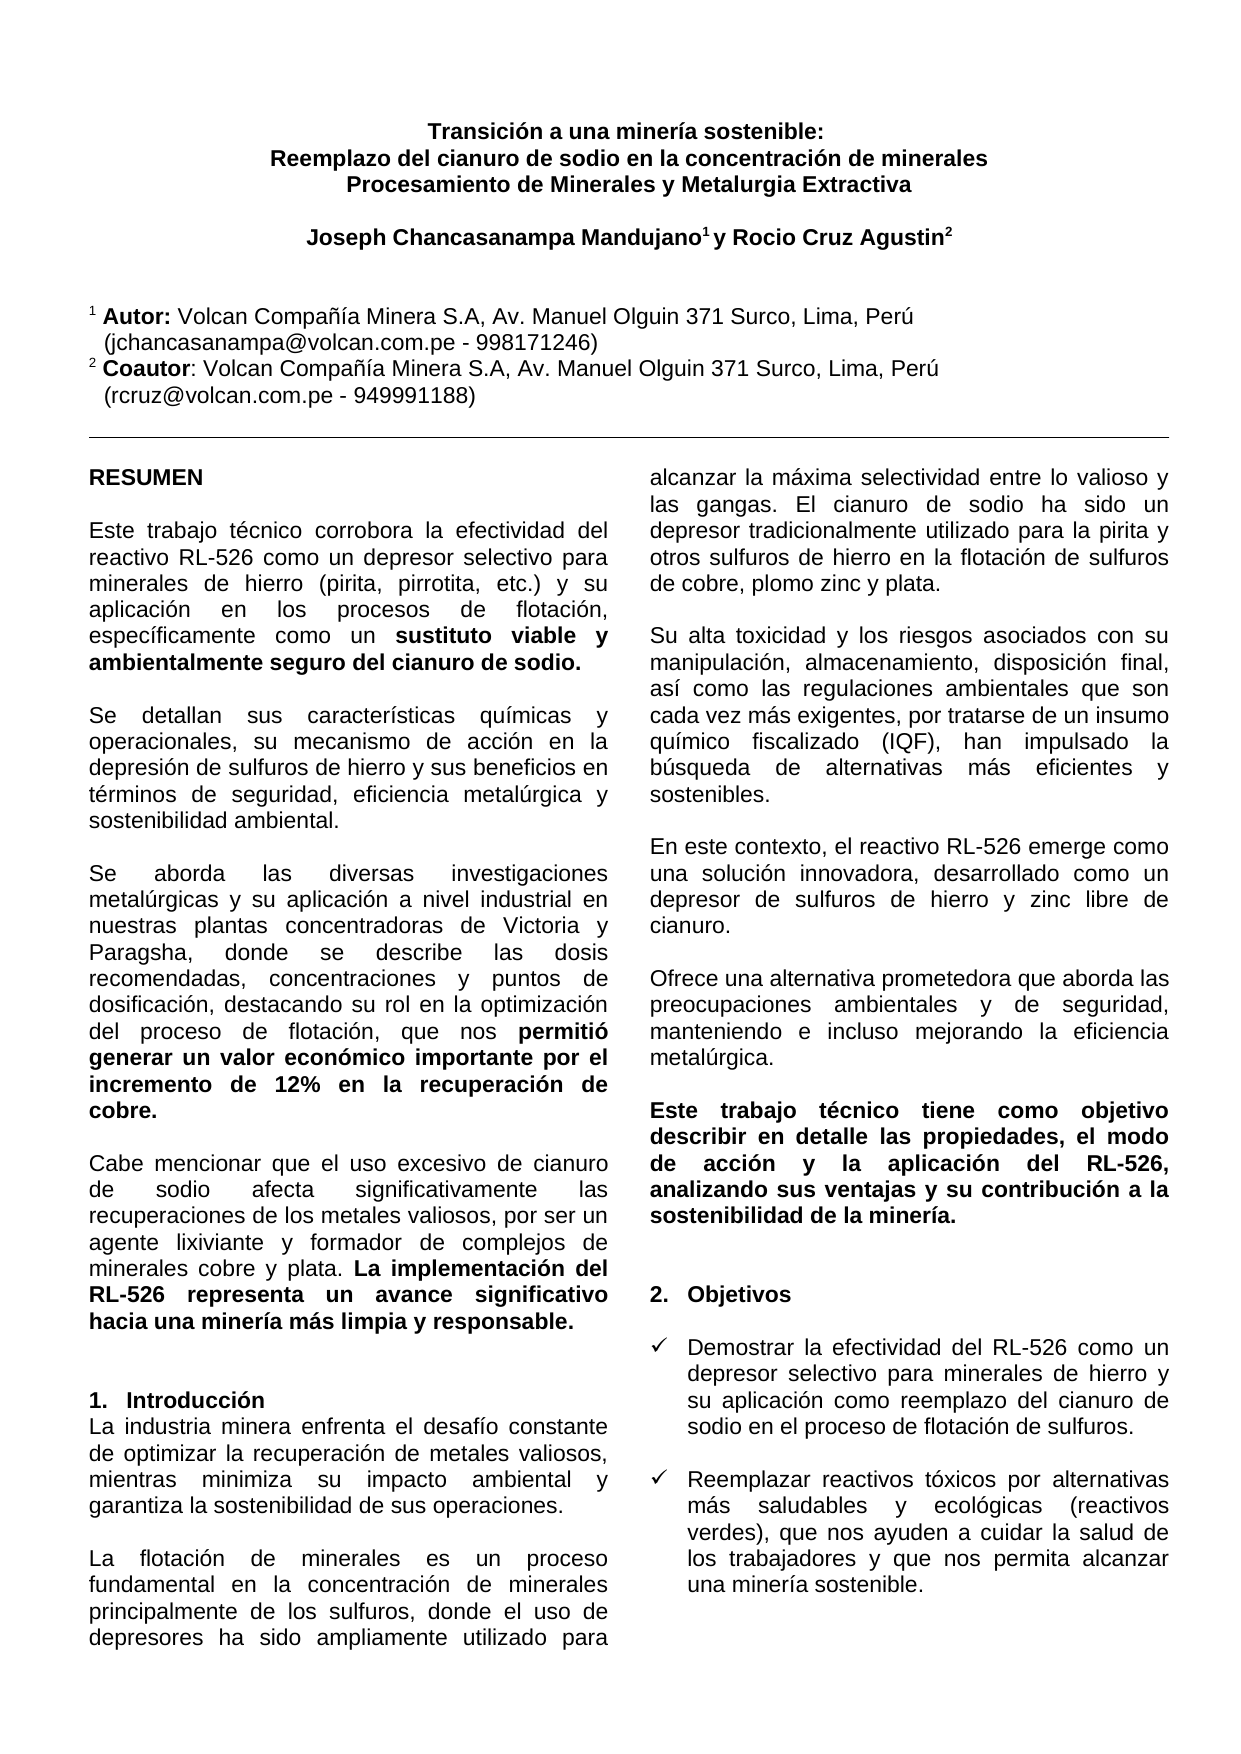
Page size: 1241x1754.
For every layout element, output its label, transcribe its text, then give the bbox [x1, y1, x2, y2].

text Su alta toxicidad y los riesgos asociados con su manipulación, almacenamiento, disposición final, así como las regulaciones ambientales que son cada vez más exigentes, por tratarse de un insumo químico fiscalizado (IQF), han impulsado la búsqueda de alternativas más eficientes y sostenibles. [649, 622, 1169, 807]
list Demostrar la efectividad del RL-526 como un depresor selectivo para minerales de hierro y su aplicación como reemplazo del cianuro de sodio en el proceso de flotación de sulfuros. [649, 1334, 1169, 1439]
text La flotación de minerales es un proceso fundamental en la concentración de minerales principalmente de los sulfuros, donde el uso de depresores ha sido ampliamente utilizado para alcanzar la máxima selectividad entre lo valioso y las gangas. El cianuro de sodio ha sido un depresor tradicionalmente utilizado para la pirita y otros sulfuros de hierro en la flotación de sulfuros de cobre, plomo zinc y plata. [649, 464, 1169, 596]
text En este contexto, el reactivo RL-526 emerge como una solución innovadora, desarrollado como un depresor de sulfuros de hierro y zinc libre de cianuro. [649, 833, 1169, 939]
list Reemplazar reactivos tóxicos por alternativas más saludables y ecológicas (reactivos verdes), que nos ayuden a cuidar la salud de los trabajadores y que nos permita alcanzar una minería sostenible. [649, 1466, 1169, 1598]
text 1 Autor: Volcan Compañía Minera S.A, Av. Manuel Olguin 371 Surco, Lima, Perú (jchancasanampa@volcan.com.pe - 998171246) [89, 303, 1169, 355]
list Introducción [89, 1387, 608, 1413]
text RESUMEN [89, 464, 608, 491]
text Cabe mencionar que el uso excesivo de cianuro de sodio afecta significativamente las recuperaciones de los metales valiosos, por ser un agente lixiviante y formador de complejos de minerales cobre y plata. La implementación del RL-526 representa un avance significativo hacia una minería más limpia y responsable. [89, 1149, 608, 1334]
text Este trabajo técnico tiene como objetivo describir en detalle las propiedades, el modo de acción y la aplicación del RL-526, analizando sus ventajas y su contribución a la sostenibilidad de la minería. [649, 1097, 1169, 1229]
text Joseph Chancasanampa Mandujano1 y Rocio Cruz Agustin2 [89, 223, 1169, 250]
text Transición a una minería sostenible: Reemplazo del cianuro de sodio en la concentración de minerales [89, 118, 1169, 171]
text La industria minera enfrenta el desafío constante de optimizar la recuperación de metales valiosos, mientras minimiza su impacto ambiental y garantiza la sostenibilidad de sus operaciones. [89, 1413, 608, 1518]
text La flotación de minerales es un proceso fundamental en la concentración de minerales principalmente de los sulfuros, donde el uso de depresores ha sido ampliamente utilizado para alcanzar la máxima selectividad entre lo valioso y las gangas. El cianuro de sodio ha sido un depresor tradicionalmente utilizado para la pirita y otros sulfuros de hierro en la flotación de sulfuros de cobre, plomo zinc y plata. [89, 1545, 608, 1650]
text Este trabajo técnico corrobora la efectividad del reactivo RL-526 como un depresor selectivo para minerales de hierro (pirita, pirrotita, etc.) y su aplicación en los procesos de flotación, específicamente como un sustituto viable y ambientalmente seguro del cianuro de sodio. [89, 517, 608, 675]
text Se aborda las diversas investigaciones metalúrgicas y su aplicación a nivel industrial en nuestras plantas concentradoras de Victoria y Paragsha, donde se describe las dosis recomendadas, concentraciones y puntos de dosificación, destacando su rol en la optimización del proceso de flotación, que nos permitió generar un valor económico importante por el incremento de 12% en la recuperación de cobre. [89, 860, 608, 1123]
text Procesamiento de Minerales y Metalurgia Extractiva [89, 171, 1169, 197]
list Objetivos [649, 1281, 1169, 1308]
text Se detallan sus características químicas y operacionales, su mecanismo de acción en la depresión de sulfuros de hierro y sus beneficios en términos de seguridad, eficiencia metalúrgica y sostenibilidad ambiental. [89, 702, 608, 833]
text 2 Coautor: Volcan Compañía Minera S.A, Av. Manuel Olguin 371 Surco, Lima, Perú (rcruz@volcan.com.pe - 949991188) [89, 355, 1169, 408]
text Ofrece una alternativa prometedora que aborda las preocupaciones ambientales y de seguridad, manteniendo e incluso mejorando la eficiencia metalúrgica. [649, 965, 1169, 1071]
